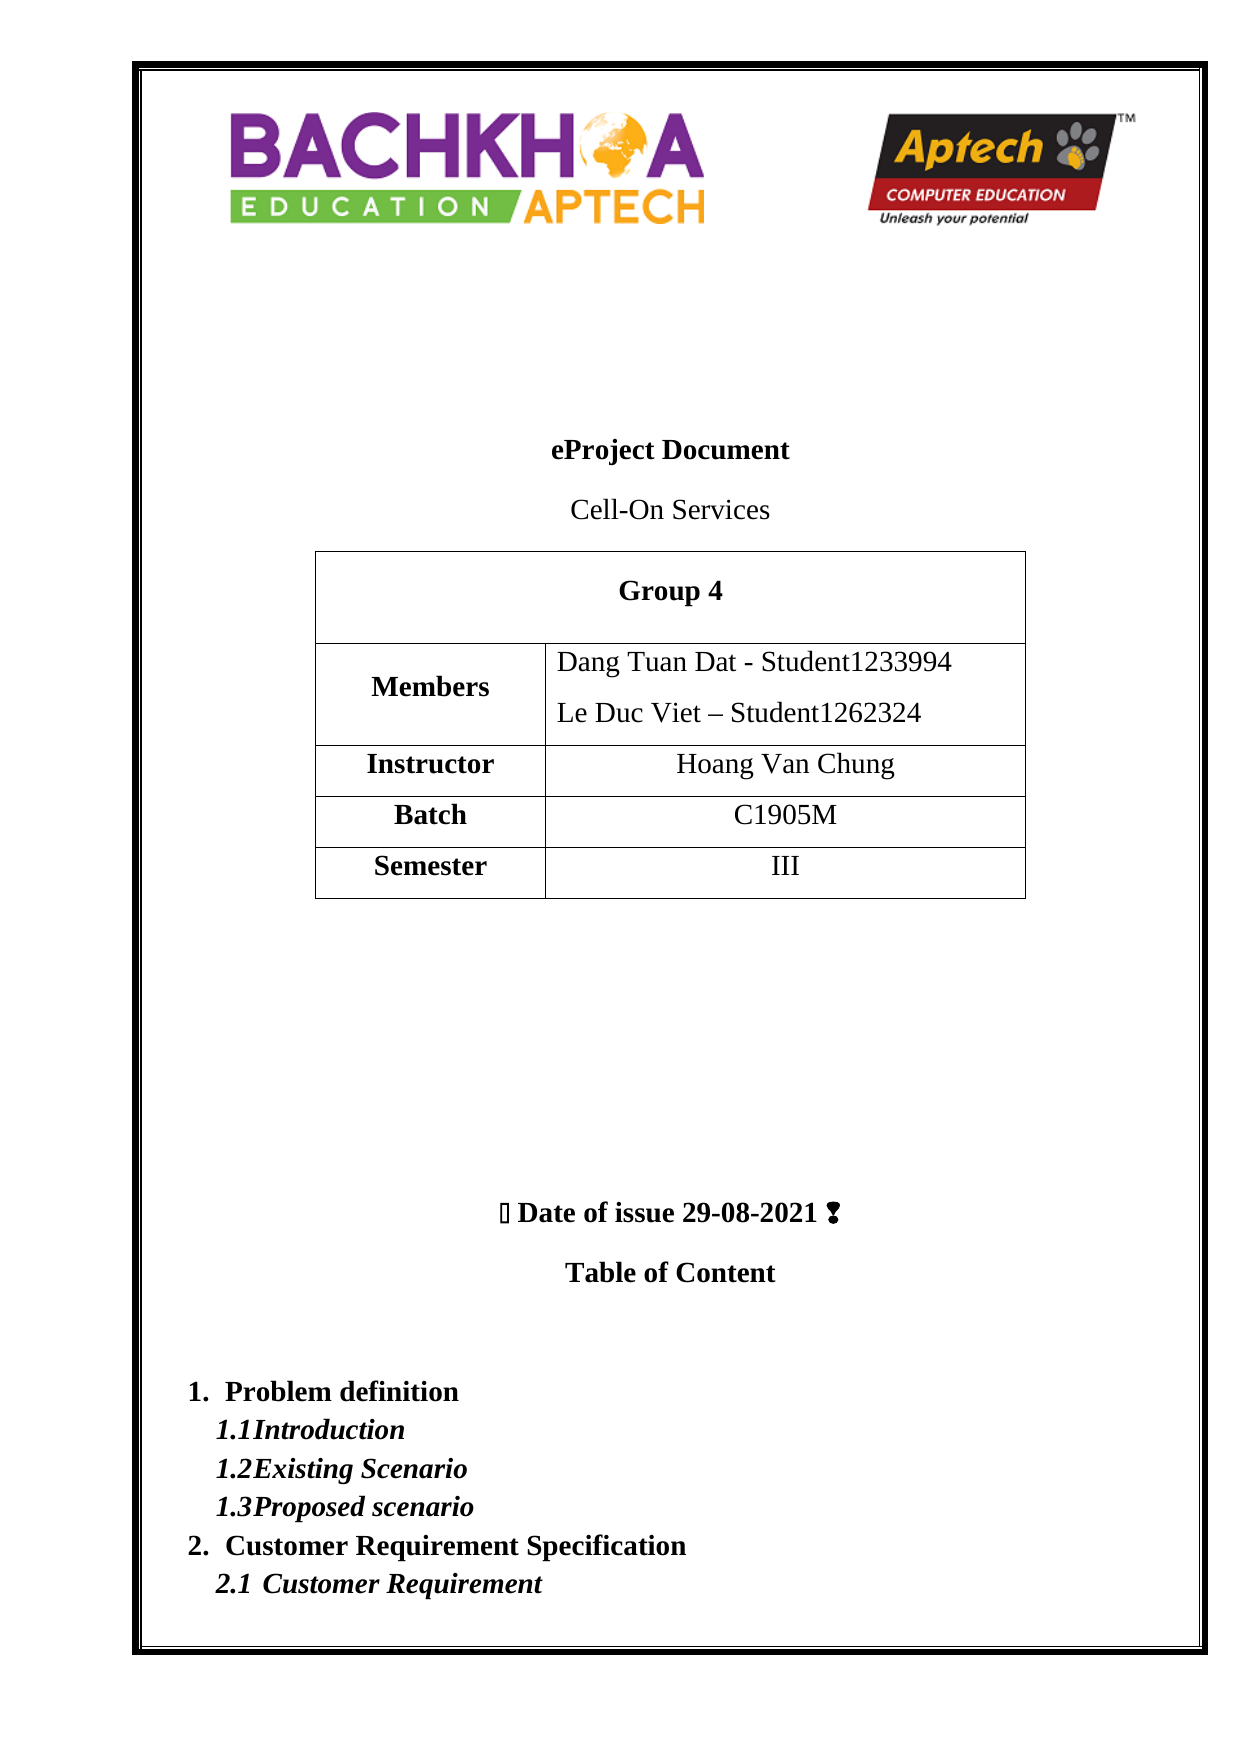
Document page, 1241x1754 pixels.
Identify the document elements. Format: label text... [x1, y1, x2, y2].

table_cell Dang Tuan Dat - Student1233994 Le Duc Viet – Student1262324 [546, 644, 1025, 745]
list Introduction [216, 1412, 1191, 1446]
text eProject Document [150, 432, 1191, 466]
picture [230, 112, 704, 224]
list Customer Requirement [216, 1567, 1191, 1600]
table_cell C1905M [546, 797, 1025, 847]
list Existing Scenario [216, 1451, 1191, 1484]
text Date of issue 29-08-2021 [150, 1196, 1191, 1229]
text Table of Content [150, 1255, 1191, 1289]
list Customer Requirement Specification [187, 1528, 1191, 1562]
table_cell Instructor [316, 746, 545, 796]
table_cell III [546, 848, 1025, 898]
table_cell Semester [316, 848, 545, 898]
table_header [785, 113, 1199, 259]
table_cell Members [316, 644, 545, 745]
table_cell Hoang Van Chung [546, 746, 1025, 796]
text Cell-On Services [150, 492, 1191, 525]
table_header Group 4 [316, 552, 1025, 643]
list Proposed scenario [216, 1489, 1191, 1523]
table_header [150, 113, 784, 259]
list Problem definition [187, 1374, 1191, 1407]
picture [866, 112, 1137, 227]
table_header [1208, 113, 1218, 259]
table_cell Batch [316, 797, 545, 847]
